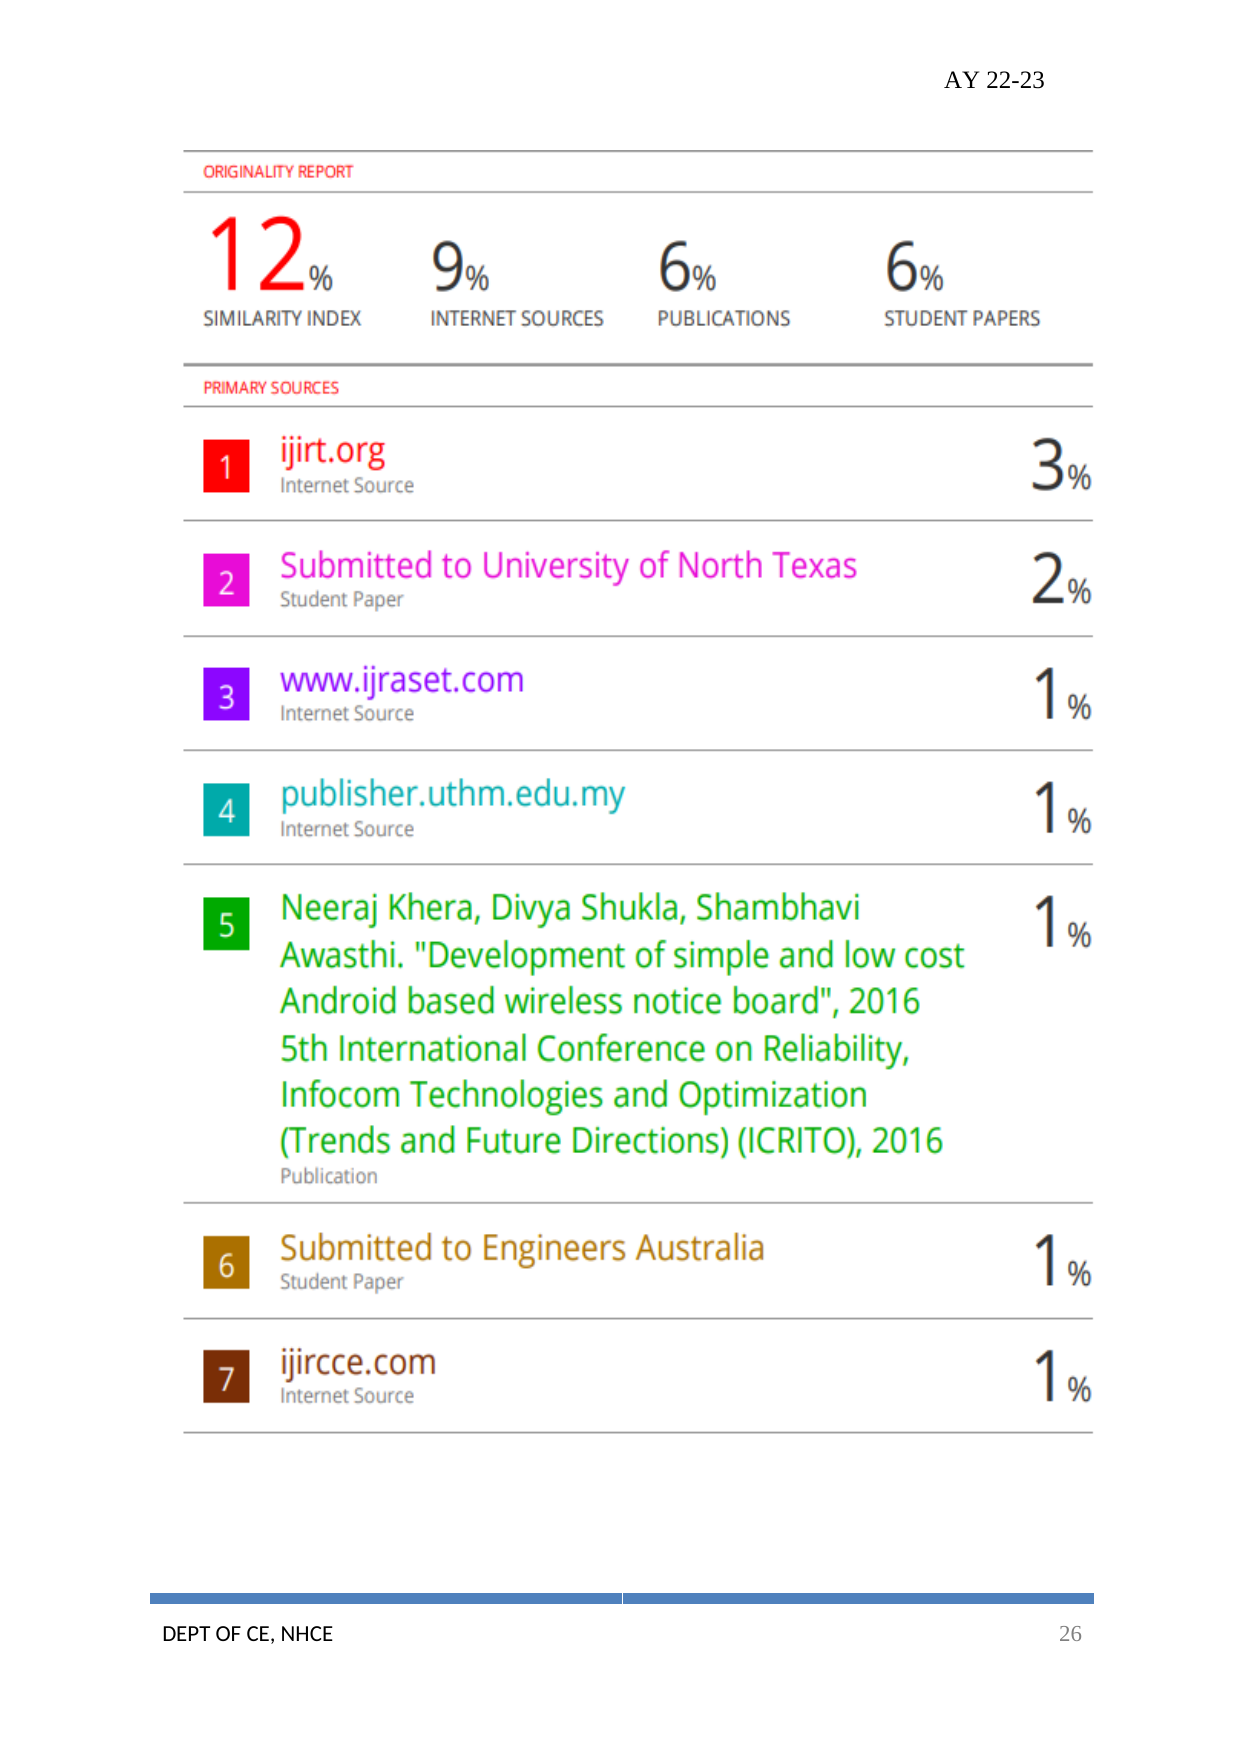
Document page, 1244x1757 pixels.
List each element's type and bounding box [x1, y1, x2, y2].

picture [150, 150, 1130, 1444]
